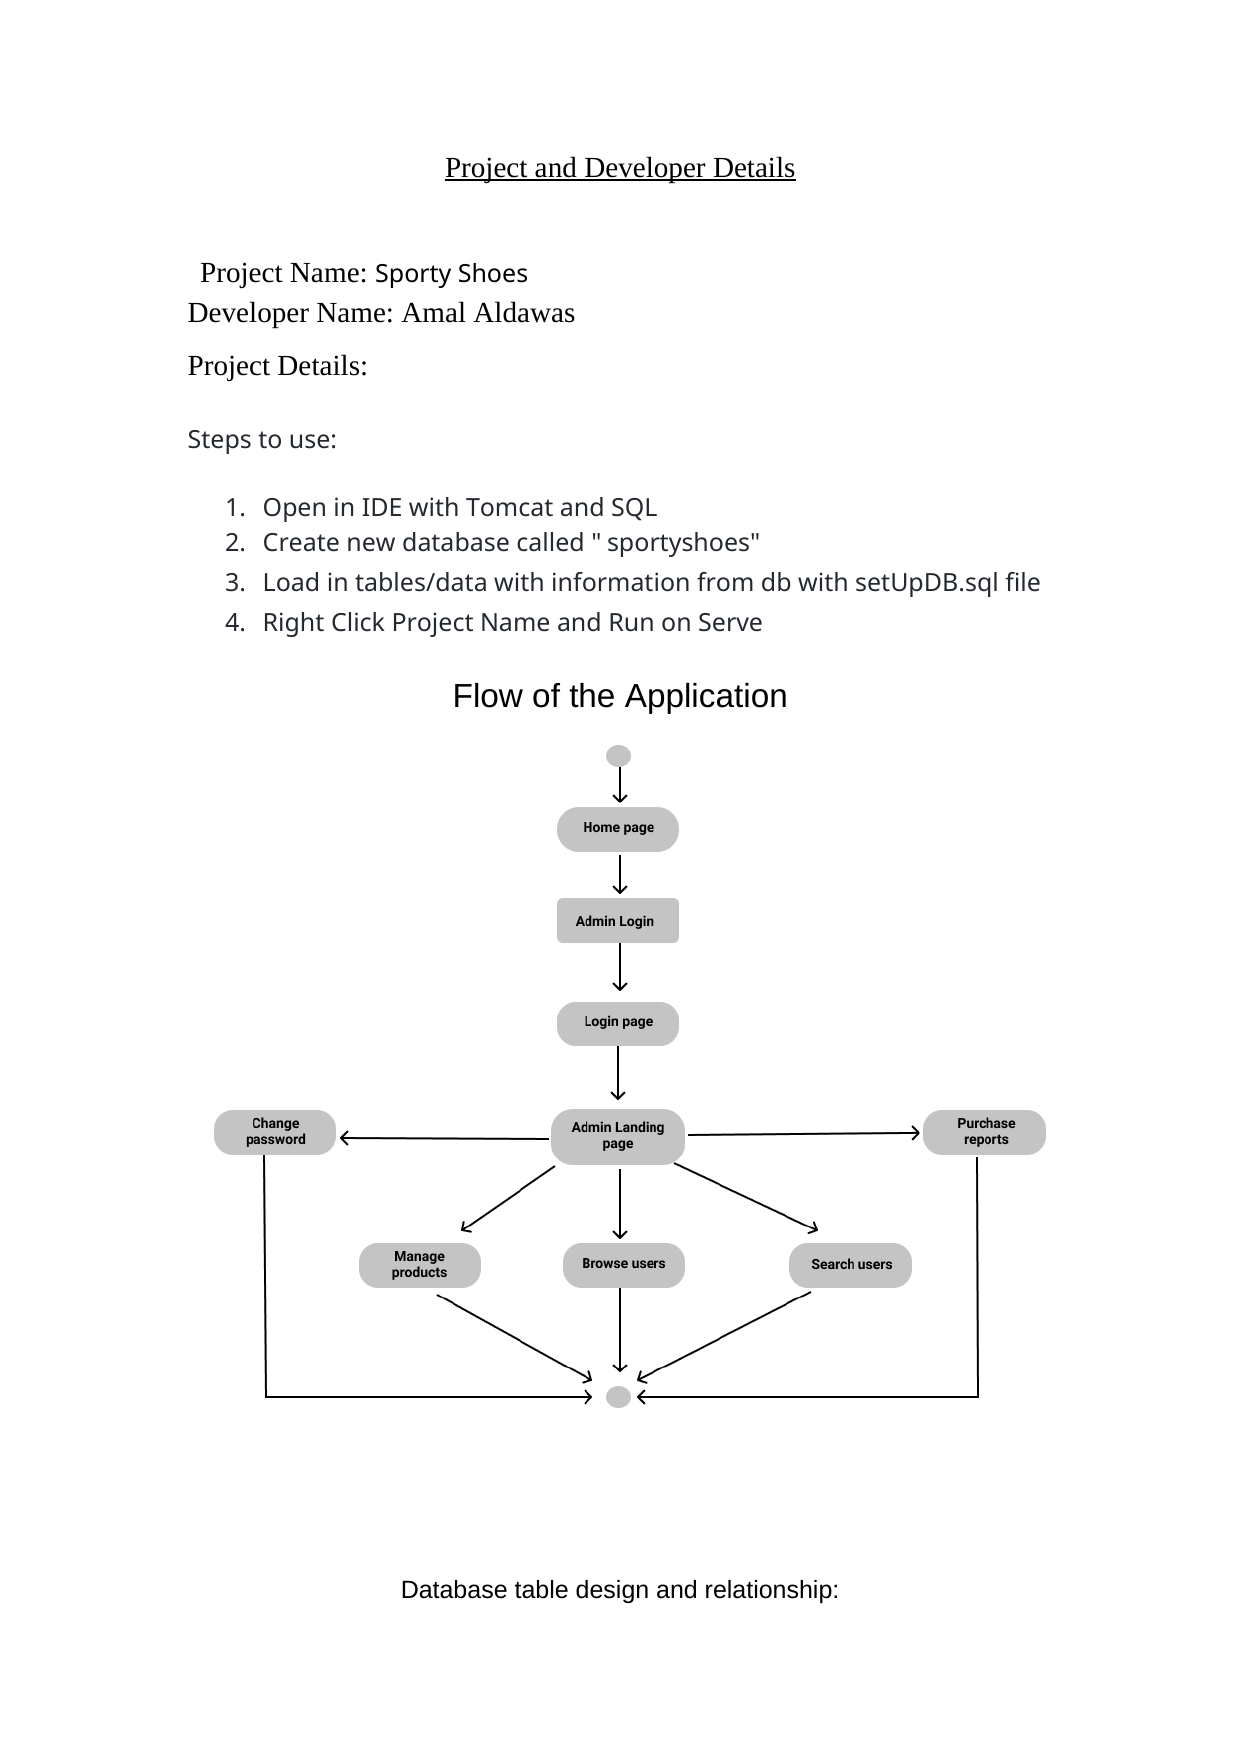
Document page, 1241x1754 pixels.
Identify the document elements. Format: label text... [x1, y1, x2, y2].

subtitle Steps to use: [187, 422, 1053, 456]
list Create new database called " sportyshoes" [225, 524, 1053, 558]
list Right Click Project Name and Run on Serve [225, 605, 1053, 639]
subtitle Project Name: Sporty Shoes [200, 256, 1040, 290]
subtitle Flow of the Application [187, 676, 1053, 715]
text Database table design and relationship: [187, 1575, 1053, 1603]
picture [187, 733, 1053, 1509]
text Project Details: [187, 348, 1053, 382]
text Project and Developer Details [187, 150, 1053, 183]
list Open in IDE with Tomcat and SQL [225, 490, 1053, 524]
list Load in tables/data with information from db with setUpDB.sql file [225, 564, 1053, 598]
text Developer Name: Amal Aldawas [187, 295, 1053, 329]
